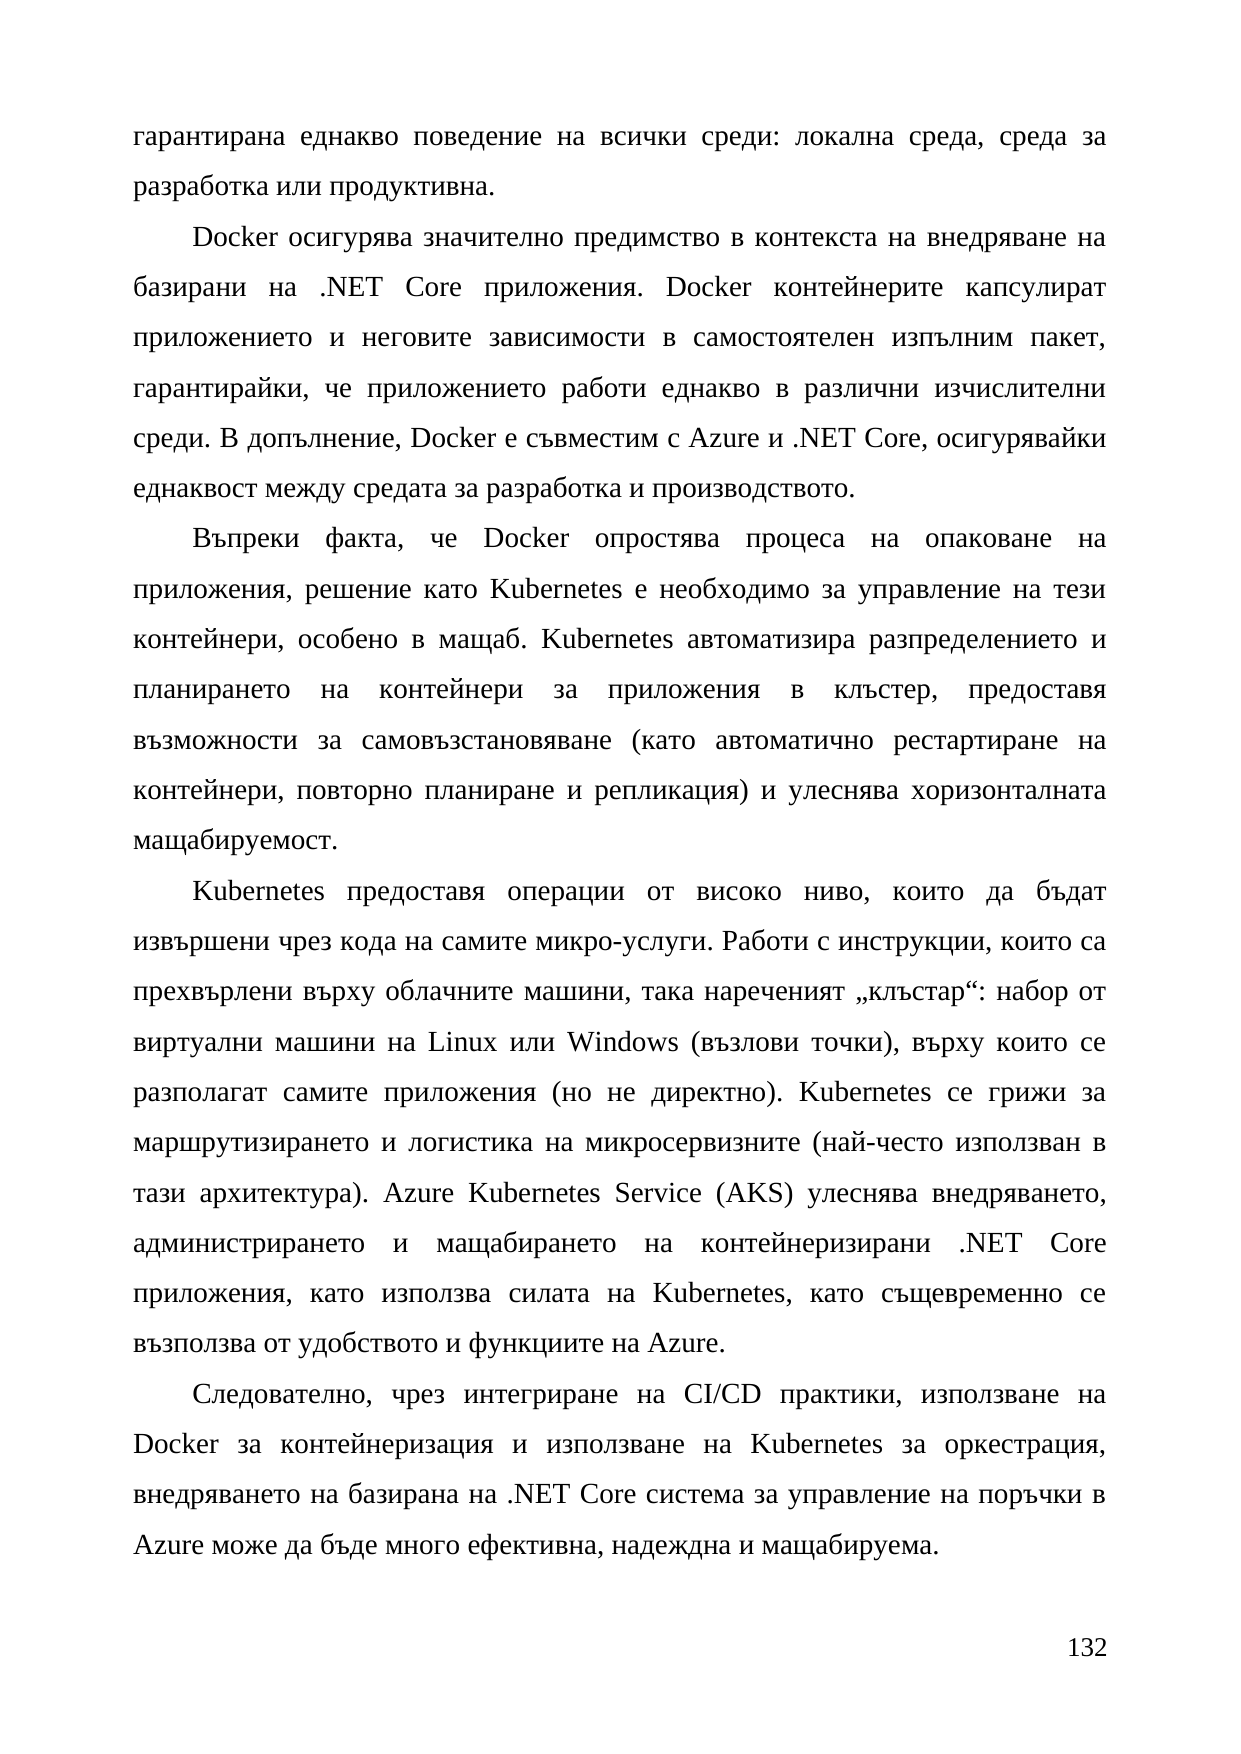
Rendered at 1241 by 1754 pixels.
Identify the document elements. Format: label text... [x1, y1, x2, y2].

text Docker осигурява значително предимство в контекста на внедряване на базирани на .NET Core приложения. Docker контейнерите капсулират приложението и неговите зависимости в самостоятелен изпълним пакет, гарантирайки, че приложението работи еднакво в различни изчислителни среди. В допълнение, Docker е съвместим с Azure и .NET Core, осигурявайки еднаквост между средата за разработка и производството. [133, 219, 1107, 504]
text Следователно, чрез интегриране на CI/CD практики, използване на Docker за контейнеризация и използване на Kubernetes за оркестрация, внедряването на базирана на .NET Core система за управление на поръчки в Azure може да бъде много ефективна, надеждна и мащабируема. [133, 1376, 1107, 1560]
text Kubernetes предоставя операции от високо ниво, които да бъдат извършени чрез кода на самите микро-услуги. Pаботи с инструкции, които са прехвърлени върху облачните машини, така нареченият „клъстар“: набор от виртуални машини на Linux или Windows (възлови точки), върху които се разполагат самите приложения (но не директно). Kubernetes се грижи за маршрутизирането и логистика на микросервизните (най-често използван в тази архитектура). Azure Kubernetes Service (AKS) улеснява внедряването, администрирането и мащабирането на контейнеризирани .NET Core приложения, като използва силата на Kubernetes, като същевременно се възползва от удобството и функциите на Azure. [133, 873, 1107, 1359]
text Въпреки факта, че Docker опростява процеса на опаковане на приложения, решение като Kubernetes е необходимо за управление на тези контейнери, особено в мащаб. Kubernetes автоматизира разпределението и планирането на контейнери за приложения в клъстер, предоставя възможности за самовъзстановяване (като автоматично рестартиране на контейнери, повторно планиране и репликация) и улеснява хоризонталната мащабируемост. [133, 521, 1107, 856]
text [133, 118, 1107, 202]
